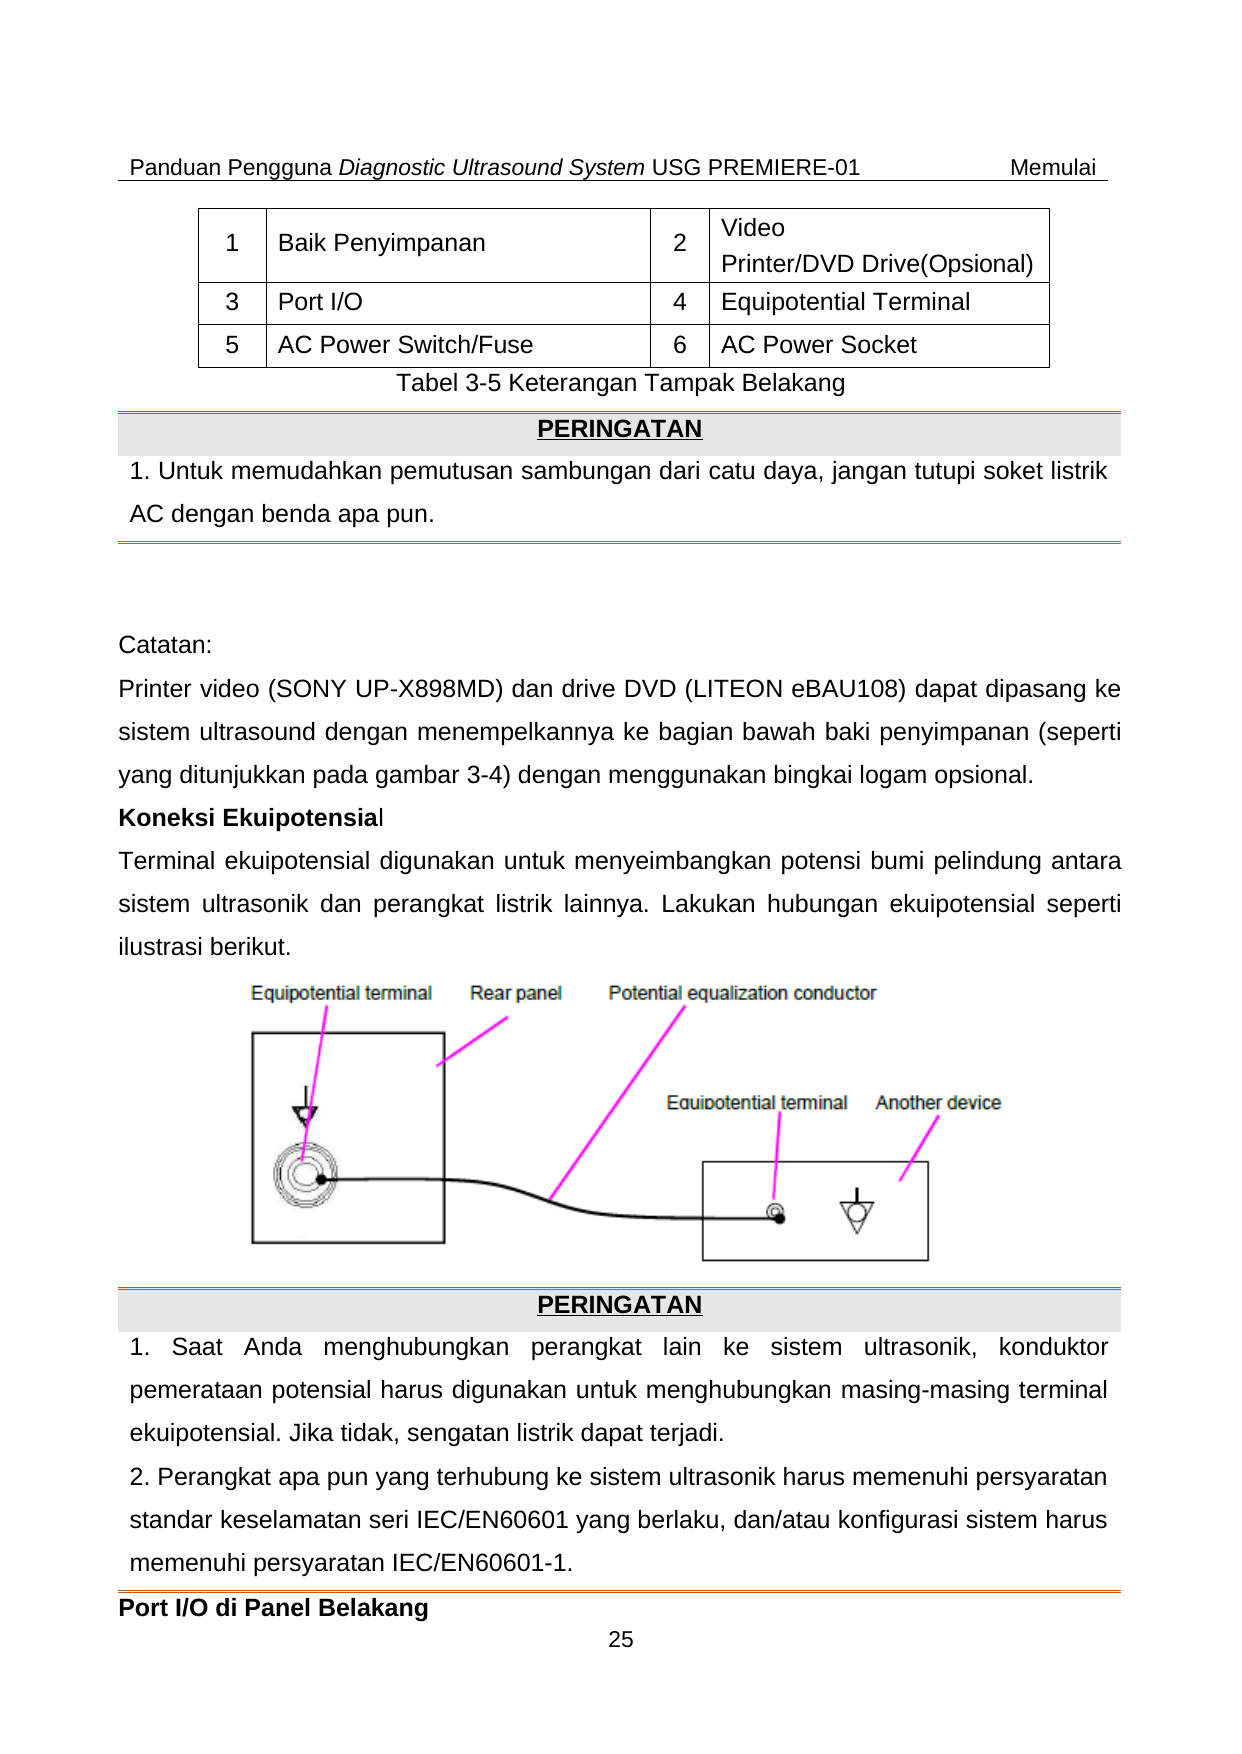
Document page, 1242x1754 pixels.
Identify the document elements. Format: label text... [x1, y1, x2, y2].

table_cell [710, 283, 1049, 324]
text Koneksi Ekuipotensial [118, 803, 1123, 832]
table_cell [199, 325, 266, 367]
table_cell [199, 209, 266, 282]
text Tabel 3-5 Keterangan Tampak Belakang [118, 368, 1123, 397]
text Catatan: [118, 631, 1123, 659]
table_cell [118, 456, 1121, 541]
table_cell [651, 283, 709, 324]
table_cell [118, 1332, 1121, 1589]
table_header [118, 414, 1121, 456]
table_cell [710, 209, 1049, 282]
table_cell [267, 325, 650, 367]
text Printer video (SONY UP-X898MD) dan drive DVD (LITEON eBAU108) dapat dipasang ke sistem ultrasound dengan menempelkannya ke bagian bawah baki penyimpanan (seperti yang ditunjukkan pada gambar 3-4) dengan menggunakan bingkai logam opsional. [118, 674, 1123, 789]
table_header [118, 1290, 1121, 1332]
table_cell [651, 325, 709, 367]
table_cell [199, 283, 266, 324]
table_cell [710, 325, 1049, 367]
text Port I/O di Panel Belakang [118, 1593, 1123, 1621]
text Terminal ekuipotensial digunakan untuk menyeimbangkan potensi bumi pelindung antara sistem ultrasonik dan perangkat listrik lainnya. Lakukan hubungan ekuipotensial seperti ilustrasi berikut. [118, 846, 1123, 961]
picture [233, 975, 1009, 1274]
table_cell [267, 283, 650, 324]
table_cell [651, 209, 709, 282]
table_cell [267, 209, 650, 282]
